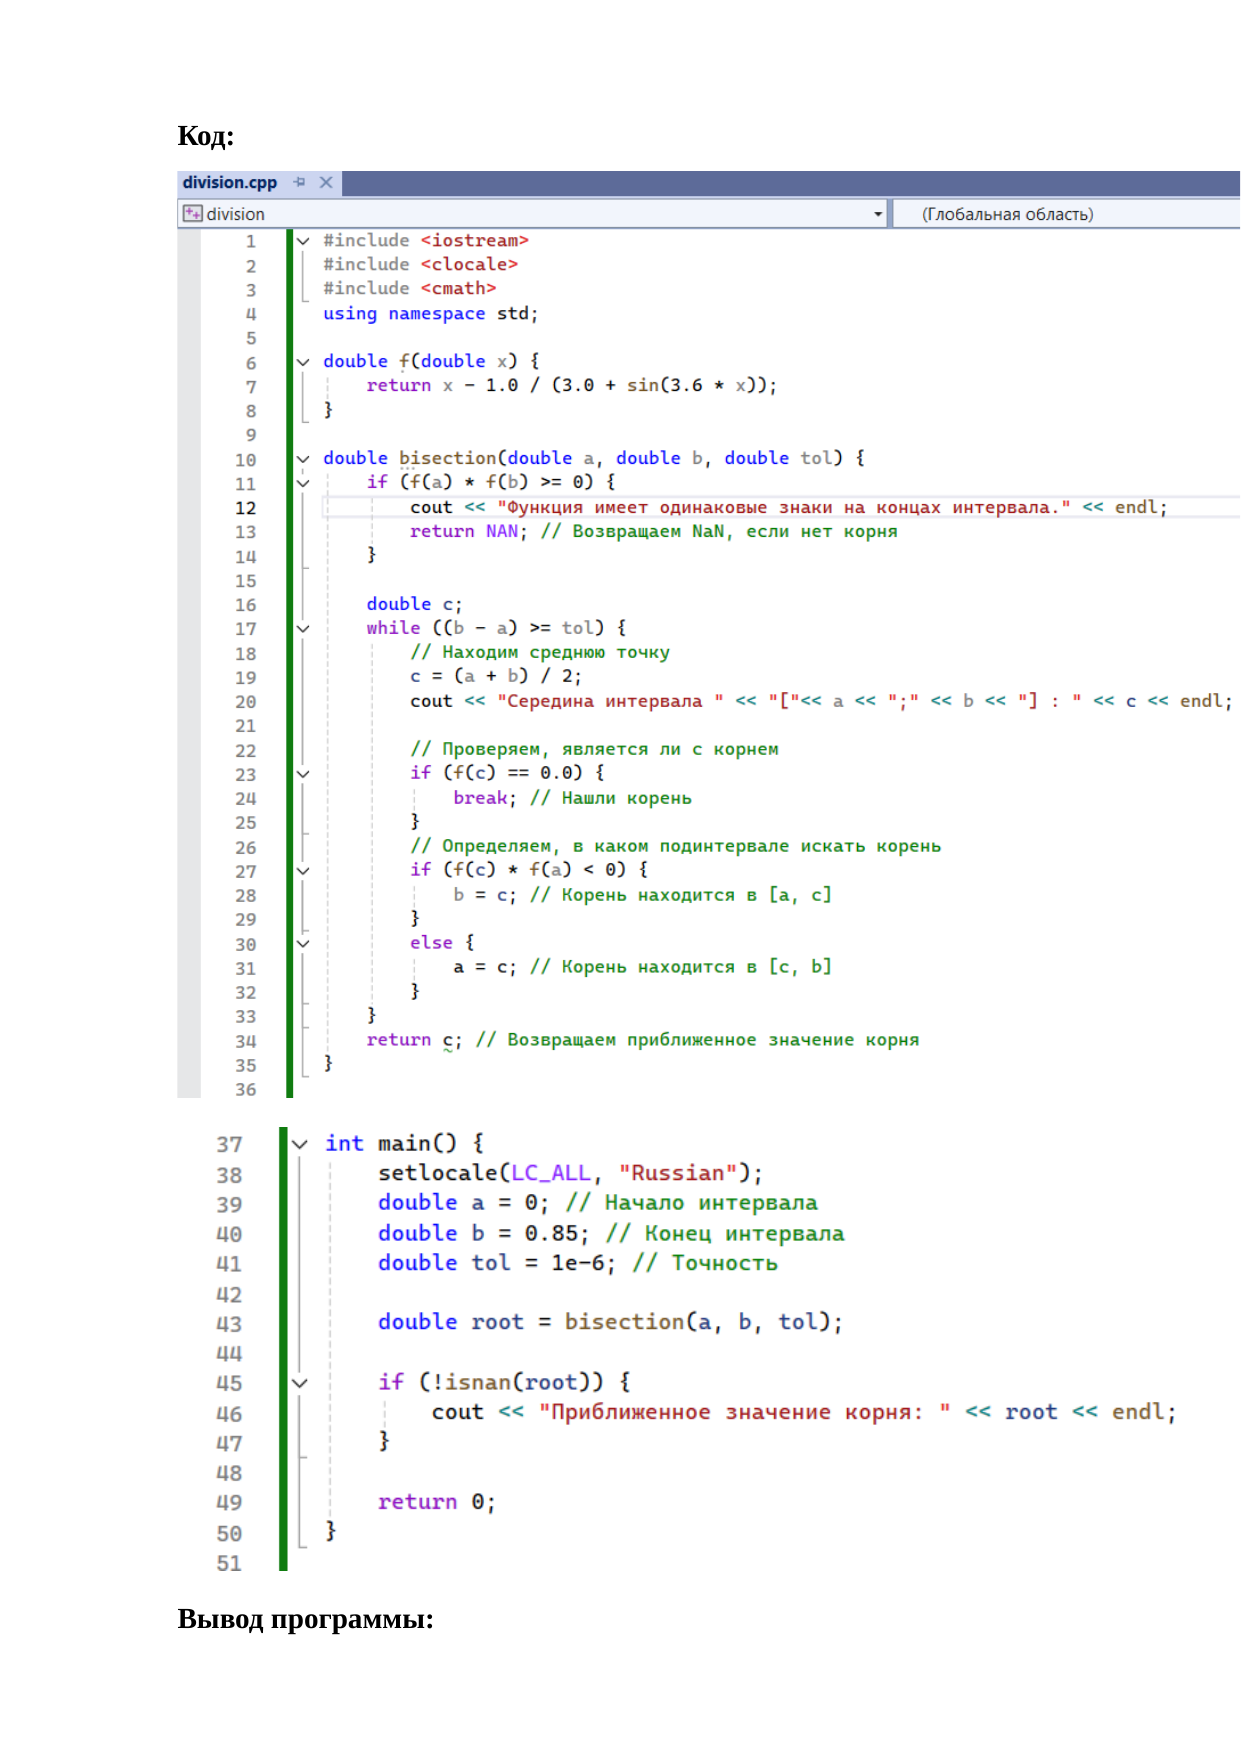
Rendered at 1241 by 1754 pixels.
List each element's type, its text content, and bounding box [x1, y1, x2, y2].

picture [177, 171, 1241, 1098]
text Код: [177, 118, 1152, 152]
picture [177, 1127, 1217, 1571]
text Вывод программы: [177, 1601, 1152, 1634]
